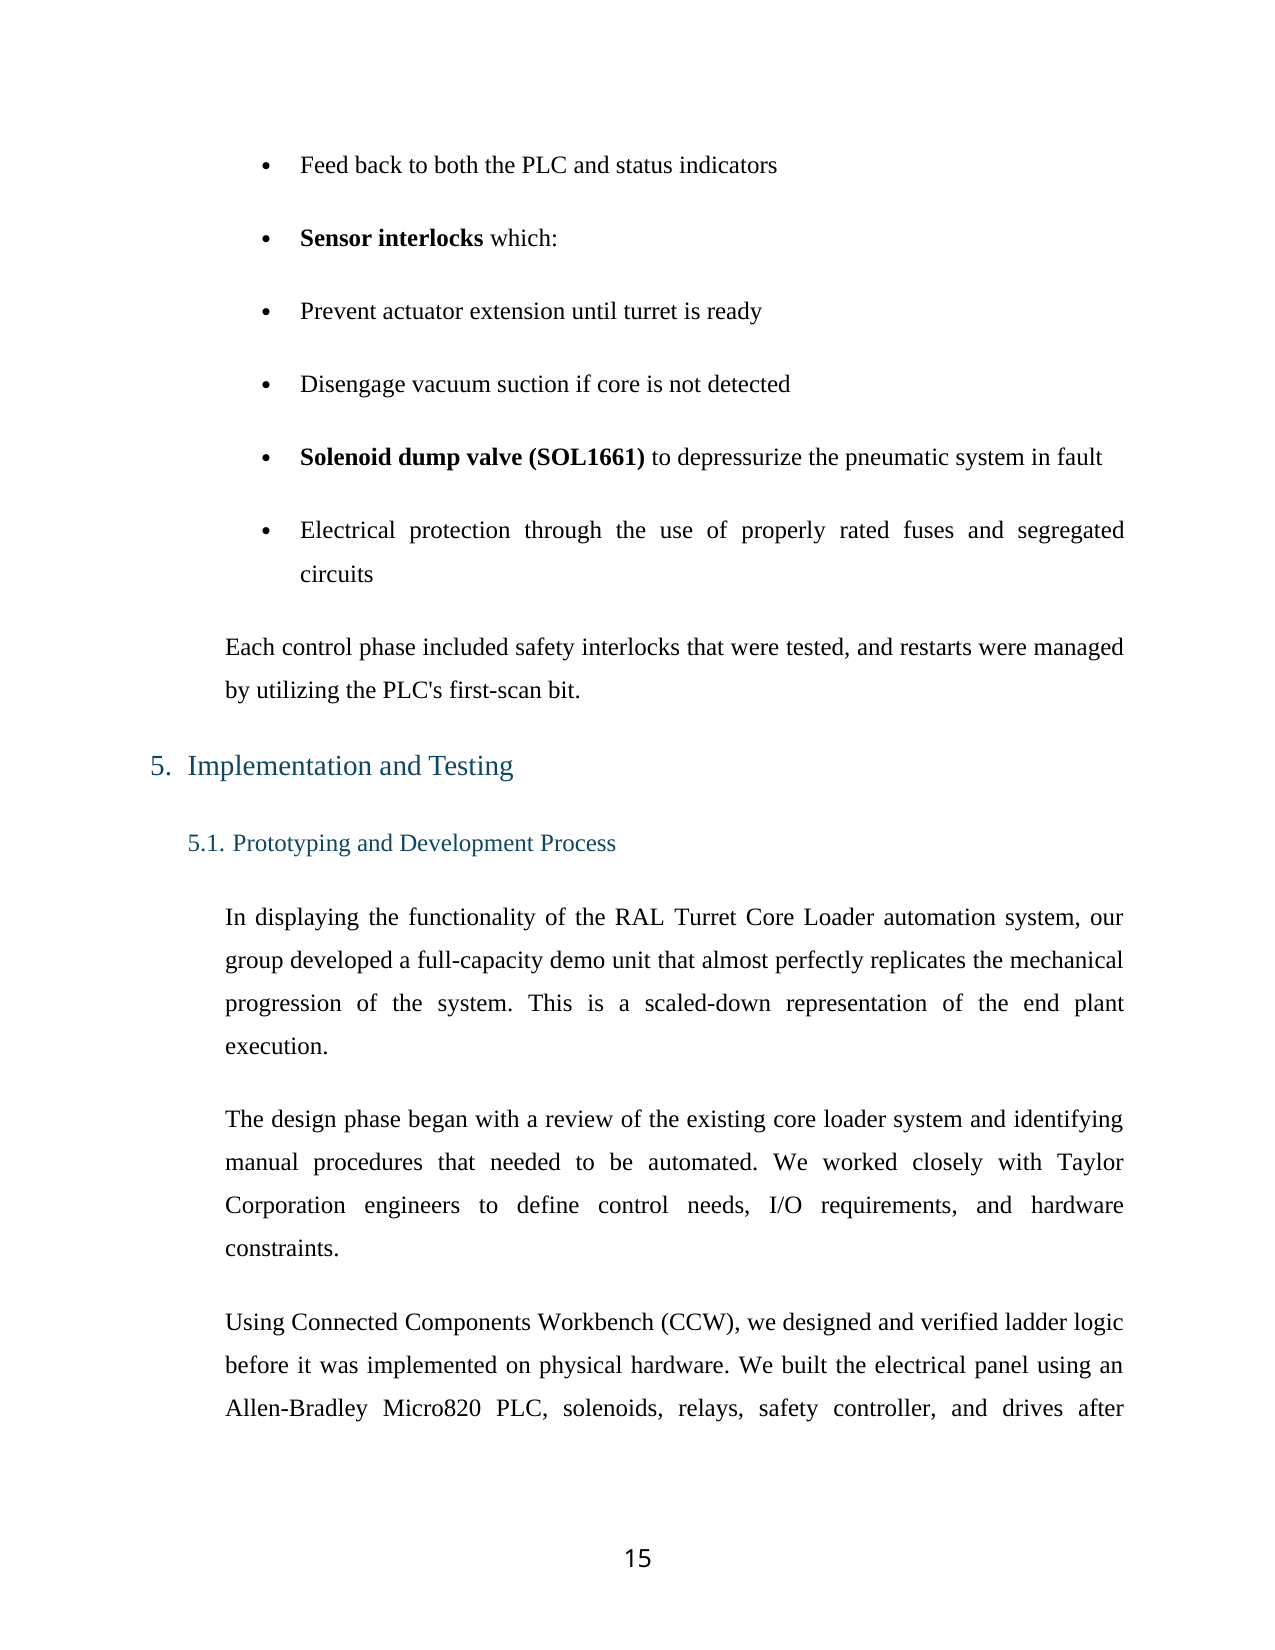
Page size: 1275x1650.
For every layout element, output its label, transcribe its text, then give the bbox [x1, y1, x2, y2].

list Feed back to both the PLC and status indicators [262, 150, 1125, 179]
subtitle Prototyping and Development Process [187, 828, 1125, 857]
text Each control phase included safety interlocks that were tested, and restarts were managed by utilizing the PLC's first-scan bit. [225, 632, 1125, 704]
list Electrical protection through the use of properly rated fuses and segregated circuits [262, 516, 1125, 587]
list Sensor interlocks which: [262, 223, 1125, 252]
text The design phase began with a review of the existing core loader system and identifying manual procedures that needed to be automated. We worked closely with Taylor Corporation engineers to define control needs, I/O requirements, and hardware constraints. [225, 1104, 1125, 1262]
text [225, 1307, 1125, 1422]
list Disengage vacuum suction if core is not detected [262, 369, 1125, 398]
text In displaying the functionality of the RAL Turret Core Loader automation system, our group developed a full-capacity demo unit that almost perfectly replicates the mechanical progression of the system. This is a scaled-down representation of the end plant execution. [225, 902, 1125, 1060]
list Prevent actuator extension until turret is ready [262, 296, 1125, 325]
subtitle Implementation and Testing [150, 748, 1125, 782]
list Solenoid dump valve (SOL1661) to depressurize the pneumatic system in fault [262, 442, 1125, 471]
